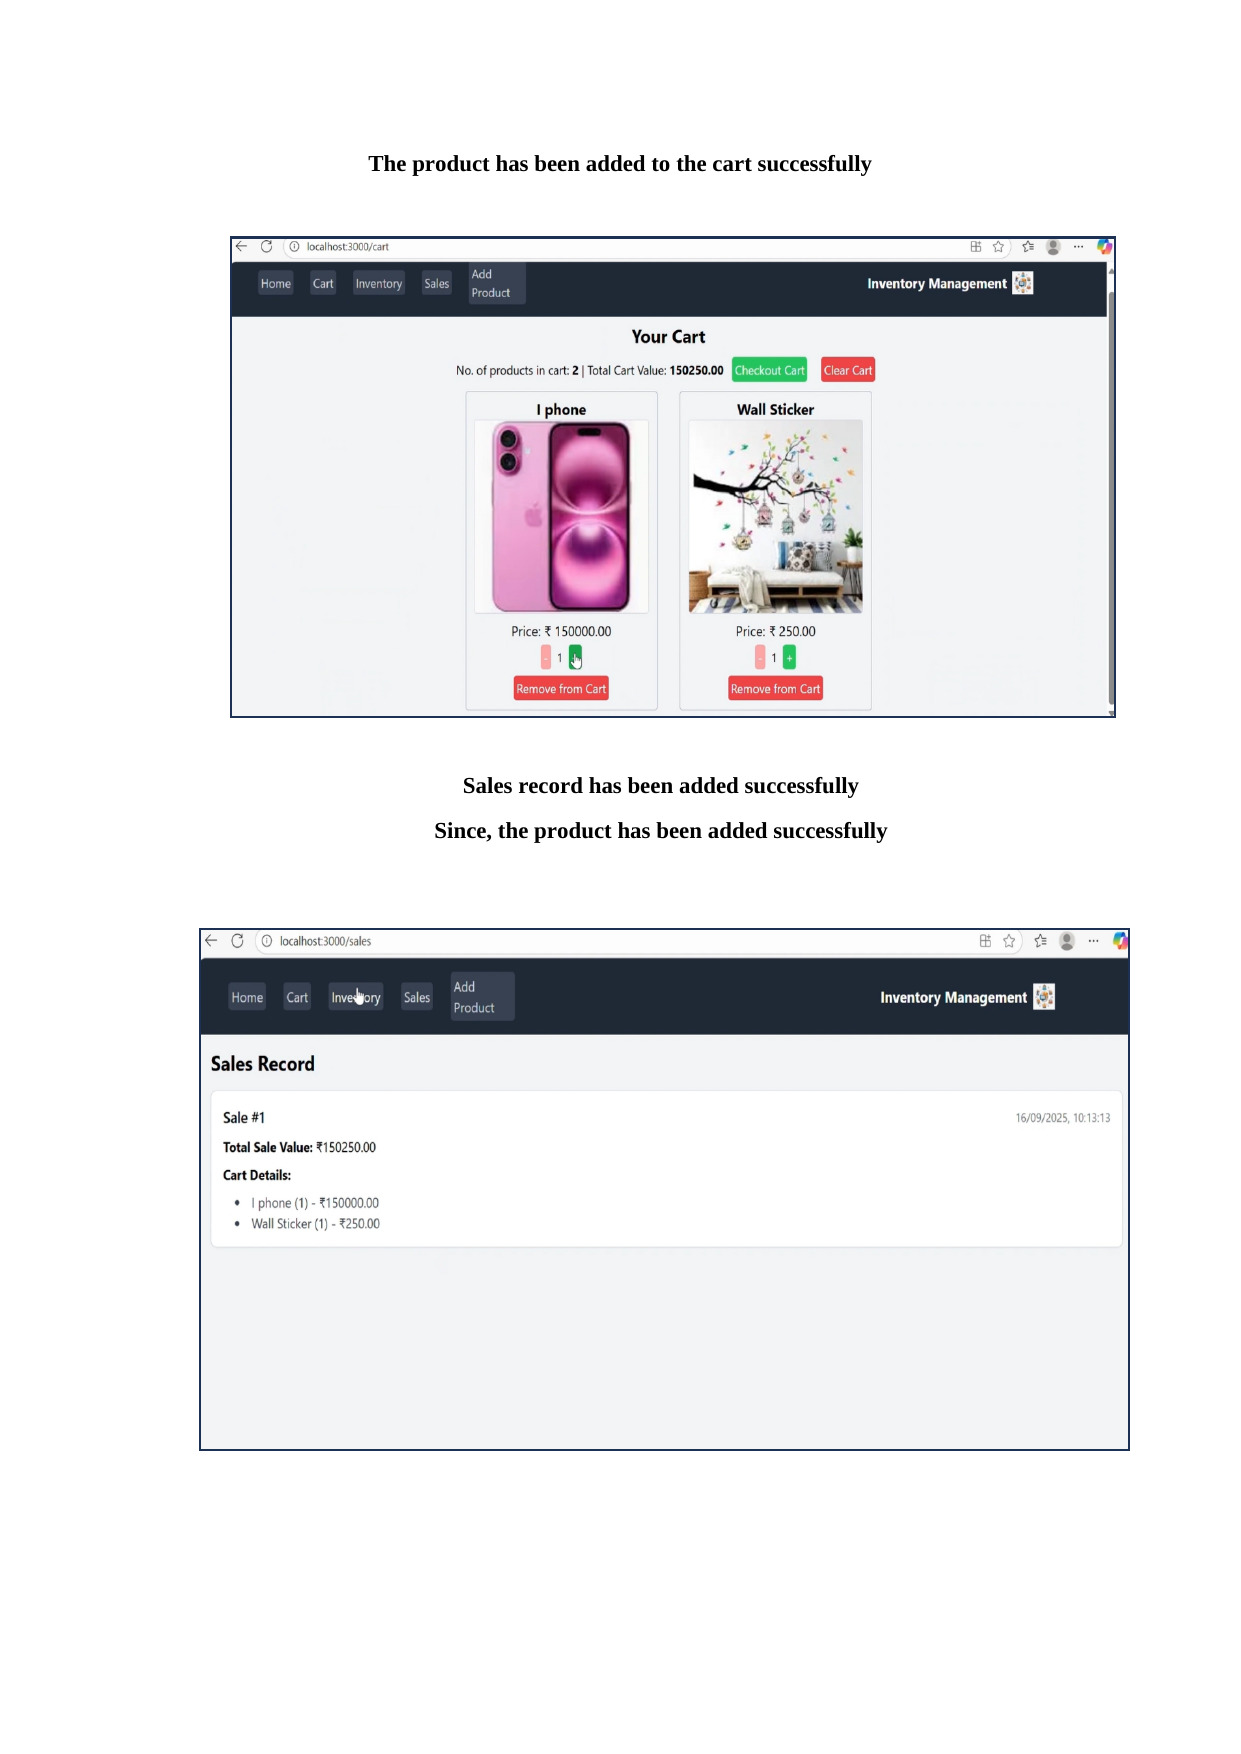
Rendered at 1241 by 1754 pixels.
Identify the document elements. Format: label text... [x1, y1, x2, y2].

picture [232, 239, 1114, 716]
picture [201, 930, 1128, 1449]
text The product has been added to the cart successfully [150, 150, 1090, 176]
